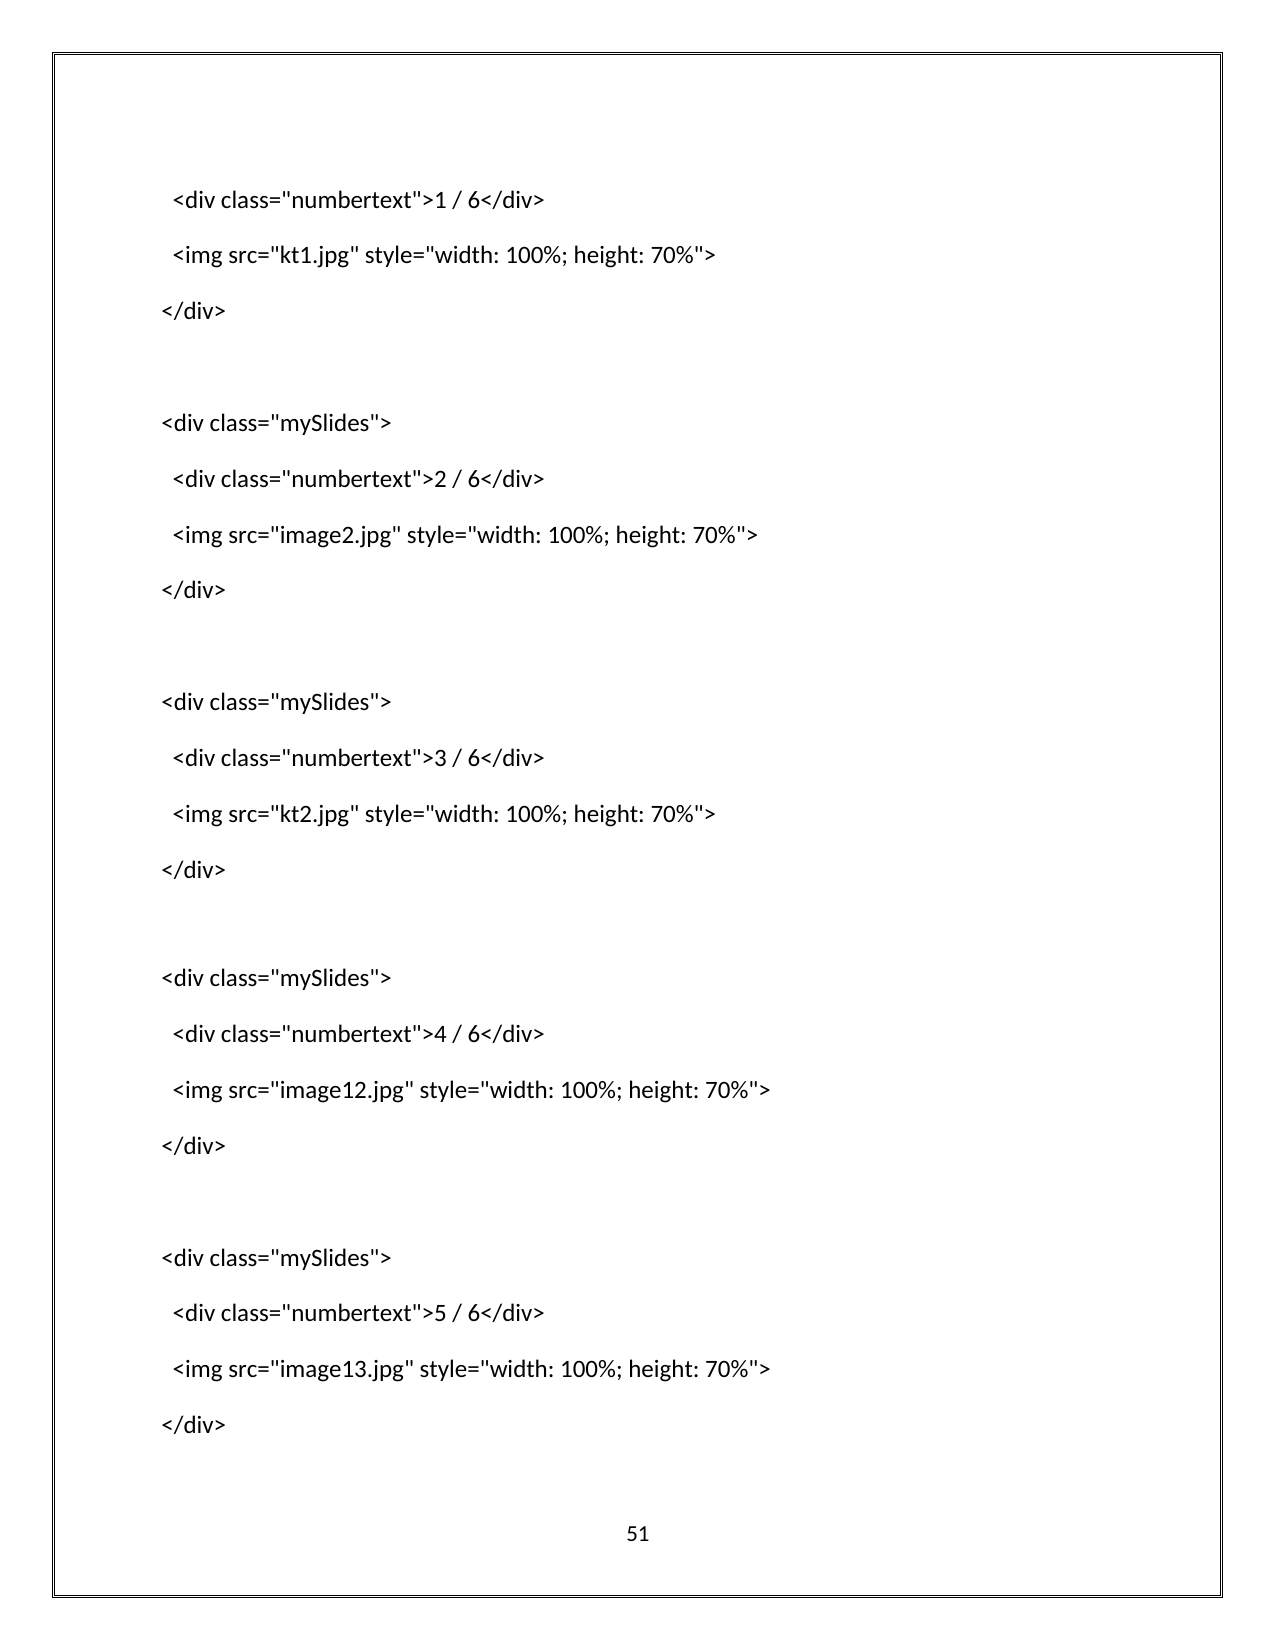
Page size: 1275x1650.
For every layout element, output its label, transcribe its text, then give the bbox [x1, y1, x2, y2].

text <div class="numbertext">5 / 6</div> [150, 1298, 1125, 1328]
text <img src="image13.jpg" style="width: 100%; height: 70%"> [150, 1353, 1125, 1384]
text <div class="mySlides"> [150, 407, 1125, 438]
text <img src="image12.jpg" style="width: 100%; height: 70%"> [150, 1074, 1125, 1105]
text </div> [150, 854, 1125, 884]
text </div> [150, 574, 1125, 605]
text </div> [150, 295, 1125, 326]
text <img src="image2.jpg" style="width: 100%; height: 70%"> [150, 519, 1125, 549]
text <div class="mySlides"> [150, 963, 1125, 993]
text <div class="mySlides"> [150, 1242, 1125, 1272]
text <img src="kt1.jpg" style="width: 100%; height: 70%"> [150, 239, 1125, 270]
text <img src="kt2.jpg" style="width: 100%; height: 70%"> [150, 798, 1125, 828]
text <div class="numbertext">3 / 6</div> [150, 742, 1125, 773]
text <div class="numbertext">4 / 6</div> [150, 1018, 1125, 1049]
text <div class="mySlides"> [150, 686, 1125, 717]
text </div> [150, 1409, 1125, 1440]
text <div class="numbertext">1 / 6</div> [150, 184, 1125, 214]
text </div> [150, 1130, 1125, 1161]
text <div class="numbertext">2 / 6</div> [150, 463, 1125, 493]
